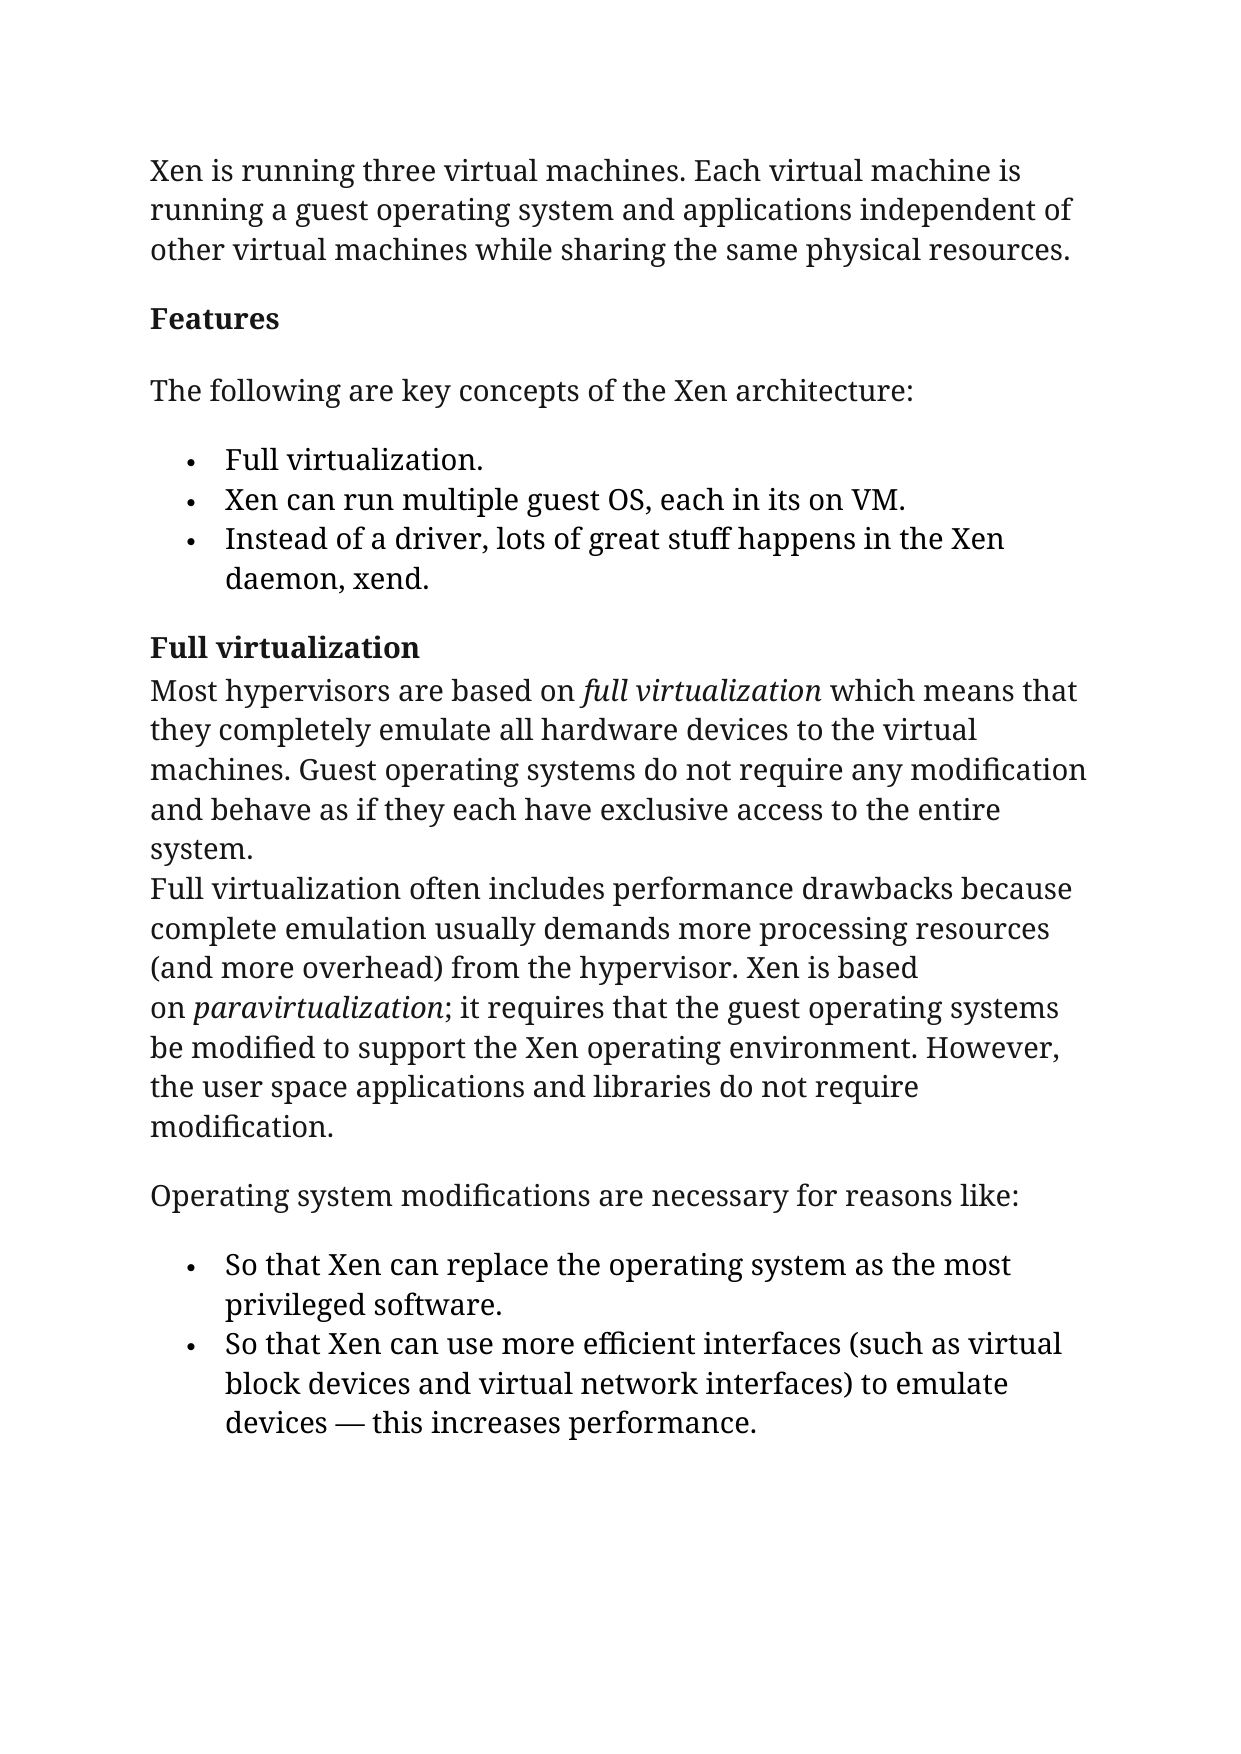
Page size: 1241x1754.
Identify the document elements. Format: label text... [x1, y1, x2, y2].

list So that Xen can use more efficient interfaces (such as virtual block devices and virtual network interfaces) to emulate devices — this increases performance. [187, 1323, 1090, 1442]
list Full virtualization. [187, 439, 1090, 479]
list Instead of a driver, lots of great stuff happens in the Xen daemon, xend. [187, 518, 1090, 598]
list So that Xen can replace the operating system as the most privileged software. [187, 1244, 1090, 1323]
text The following are key concepts of the Xen architecture: [150, 370, 1090, 410]
text Xen is running three virtual machines. Each virtual machine is running a guest operating system and applications independent of other virtual machines while sharing the same physical resources. [150, 150, 1090, 269]
subtitle Full virtualization [150, 627, 1090, 667]
text Operating system modifications are necessary for reasons like: [150, 1175, 1090, 1215]
text Full virtualization often includes performance drawbacks because complete emulation usually demands more processing resources (and more overhead) from the hypervisor. Xen is based on paravirtualization; it requires that the guest operating systems be modified to support the Xen operating environment. However, the user space applications and libraries do not require modification. [150, 868, 1090, 1146]
list Xen can run multiple guest OS, each in its on VM. [187, 479, 1090, 518]
subtitle Features [150, 298, 1090, 338]
text Most hypervisors are based on full virtualization which means that they completely emulate all hardware devices to the virtual machines. Guest operating systems do not require any modification and behave as if they each have exclusive access to the entire system. [150, 670, 1090, 868]
